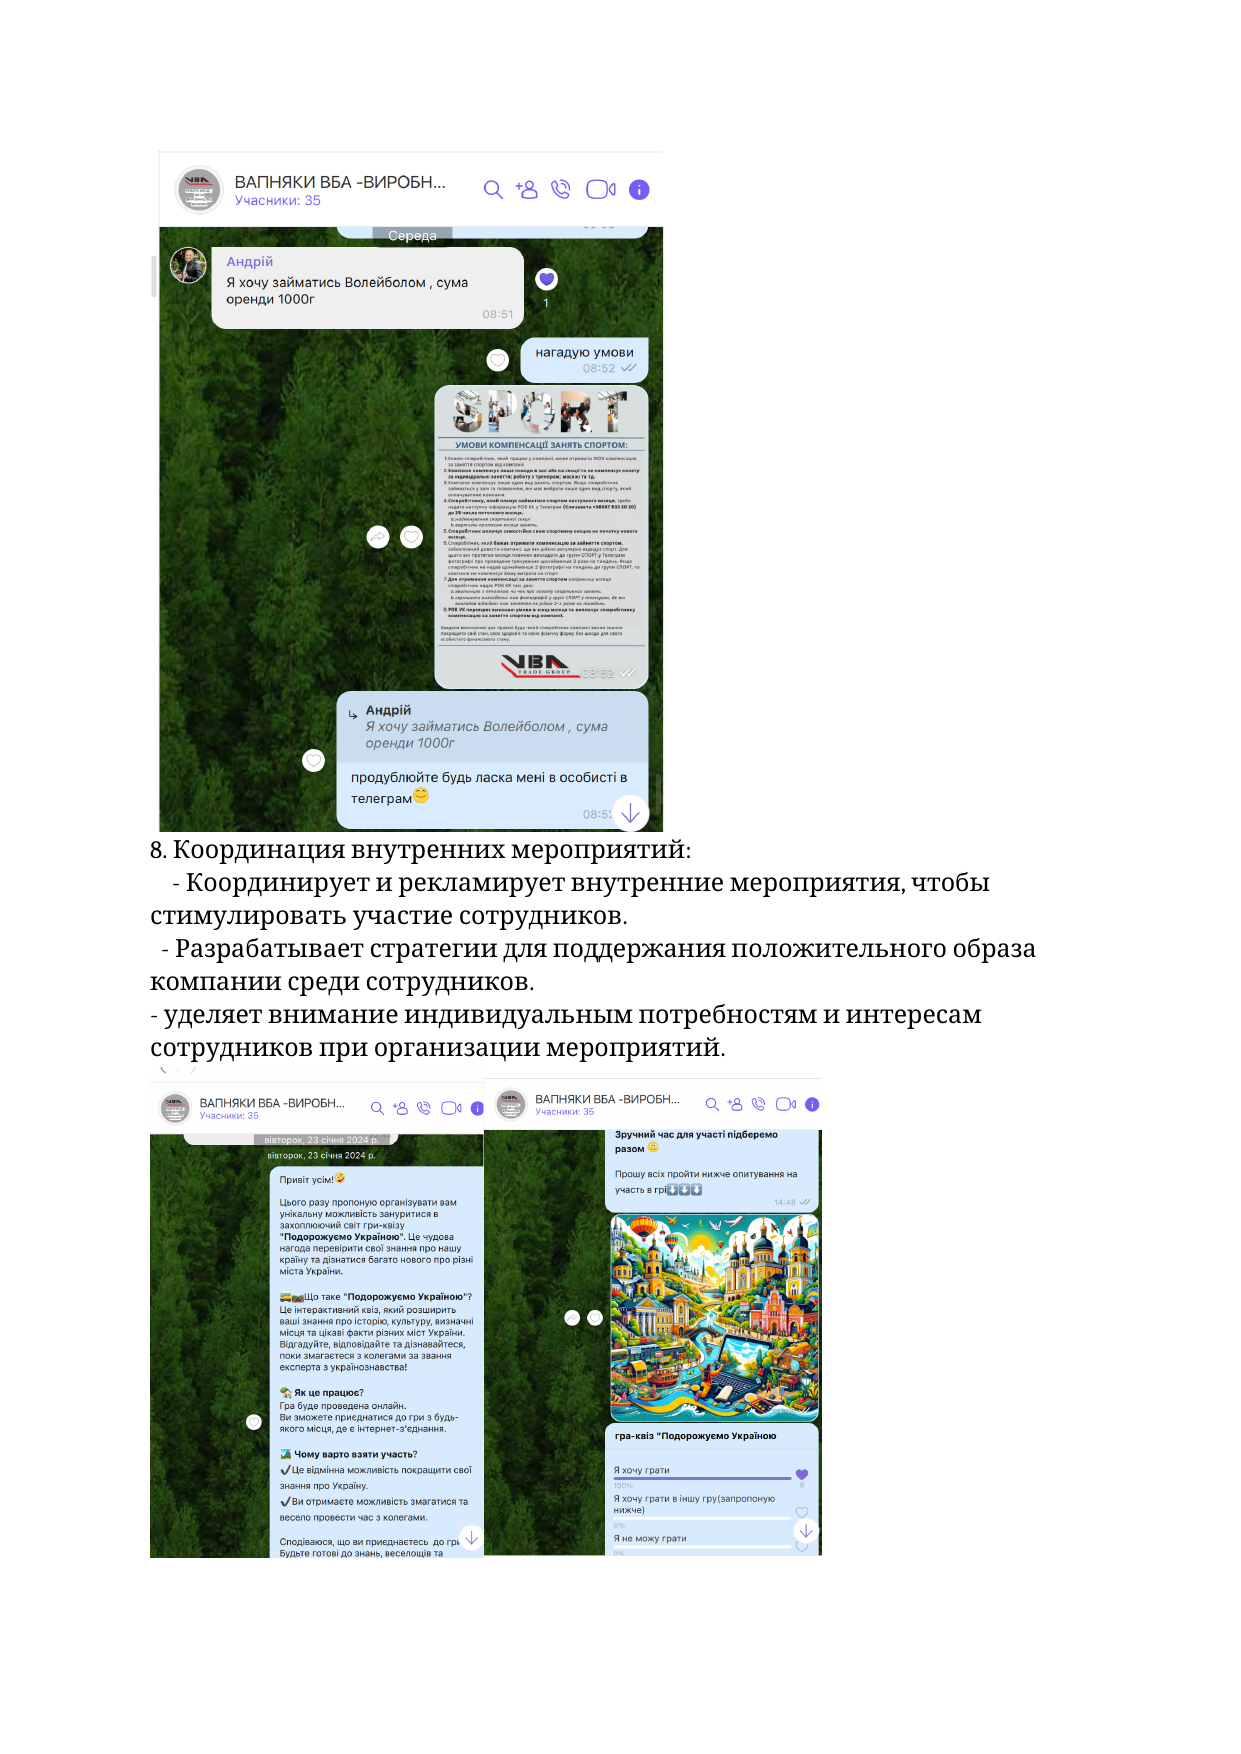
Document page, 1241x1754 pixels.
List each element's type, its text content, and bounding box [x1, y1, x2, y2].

text - уделяет внимание индивидуальным потребностям и интересам сотрудников при организации мероприятий. [150, 1001, 1090, 1063]
text - Разрабатывает стратегии для поддержания положительного образа компании среди сотрудников. [150, 935, 1090, 997]
text 8. Координация внутренних мероприятий: - Координирует и рекламирует внутренние мероприятия, чтобы стимулировать участие сотрудников. [150, 836, 1090, 931]
picture [150, 150, 664, 832]
picture [150, 1067, 822, 1558]
